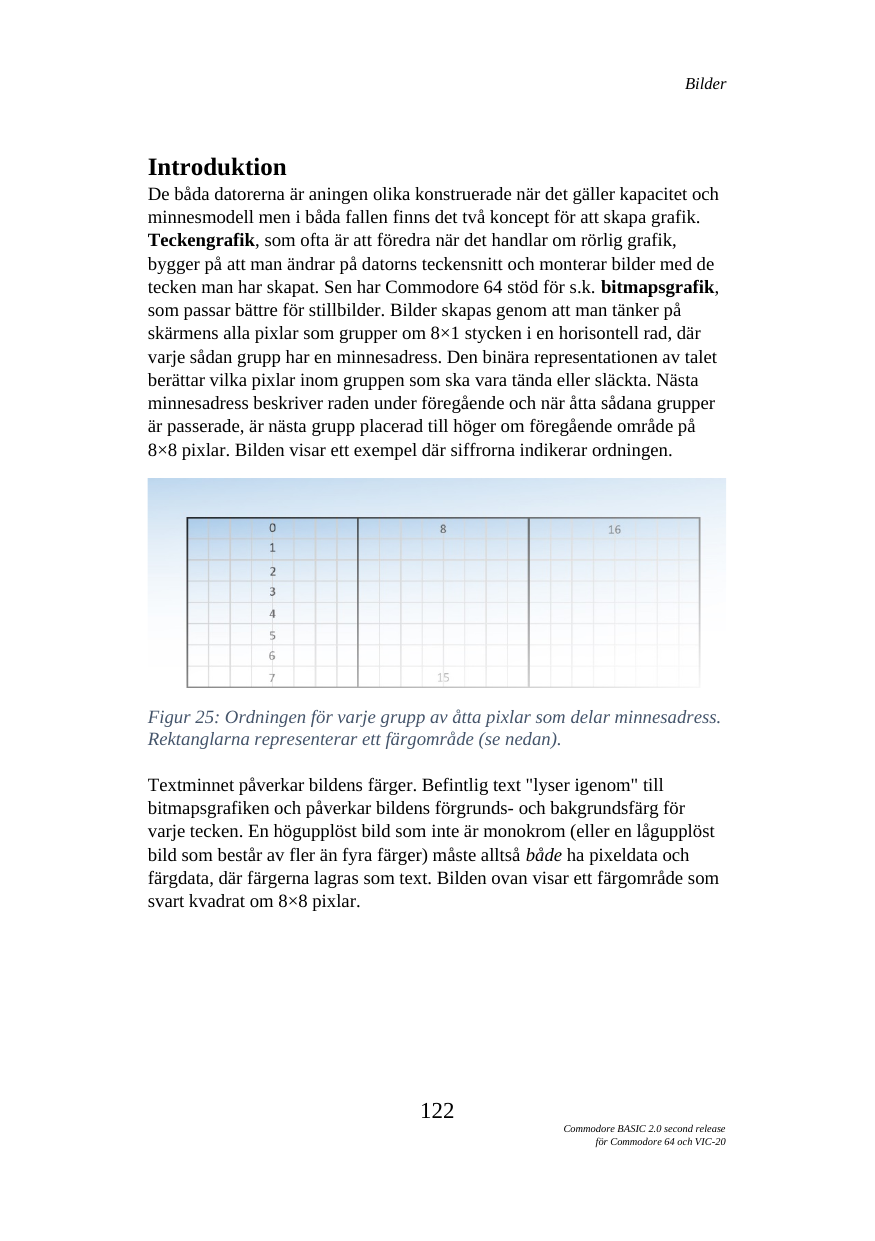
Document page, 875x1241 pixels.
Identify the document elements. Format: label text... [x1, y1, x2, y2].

text De båda datorerna är aningen olika konstruerade när det gäller kapacitet och minnesmodell men i båda fallen finns det två koncept för att skapa grafik. Teckengrafik, som ofta är att föredra när det handlar om rörlig grafik, bygger på att man ändrar på datorns teckensnitt och monterar bilder med de tecken man har skapat. Sen har Commodore 64 stöd för s.k. bitmapsgrafik, som passar bättre för stillbilder. Bilder skapas genom att man tänker på skärmens alla pixlar som grupper om 8×1 stycken i en horisontell rad, där varje sådan grupp har en minnesadress. Den binära representationen av talet berättar vilka pixlar inom gruppen som ska vara tända eller släckta. Nästa minnesadress beskriver raden under föregående och när åtta sådana grupper är passerade, är nästa grupp placerad till höger om föregående område på 8×8 pixlar. Bilden visar ett exempel där siffrorna indikerar ordningen. [148, 183, 726, 460]
text Figur 25: Ordningen för varje grupp av åtta pixlar som delar minnesadress. Rektanglarna representerar ett färgområde (se nedan). [148, 706, 726, 749]
picture [147, 478, 727, 688]
subtitle Introduktion [148, 152, 726, 181]
text Textminnet påverkar bildens färger. Befintlig text "lyser igenom" till bitmapsgrafiken och påverkar bildens förgrunds- och bakgrundsfärg för varje tecken. En högupplöst bild som inte är monokrom (eller en lågupplöst bild som består av fler än fyra färger) måste alltså både ha pixeldata och färgdata, där färgerna lagras som text. Bilden ovan visar ett färgområde som svart kvadrat om 8×8 pixlar. [148, 774, 726, 912]
